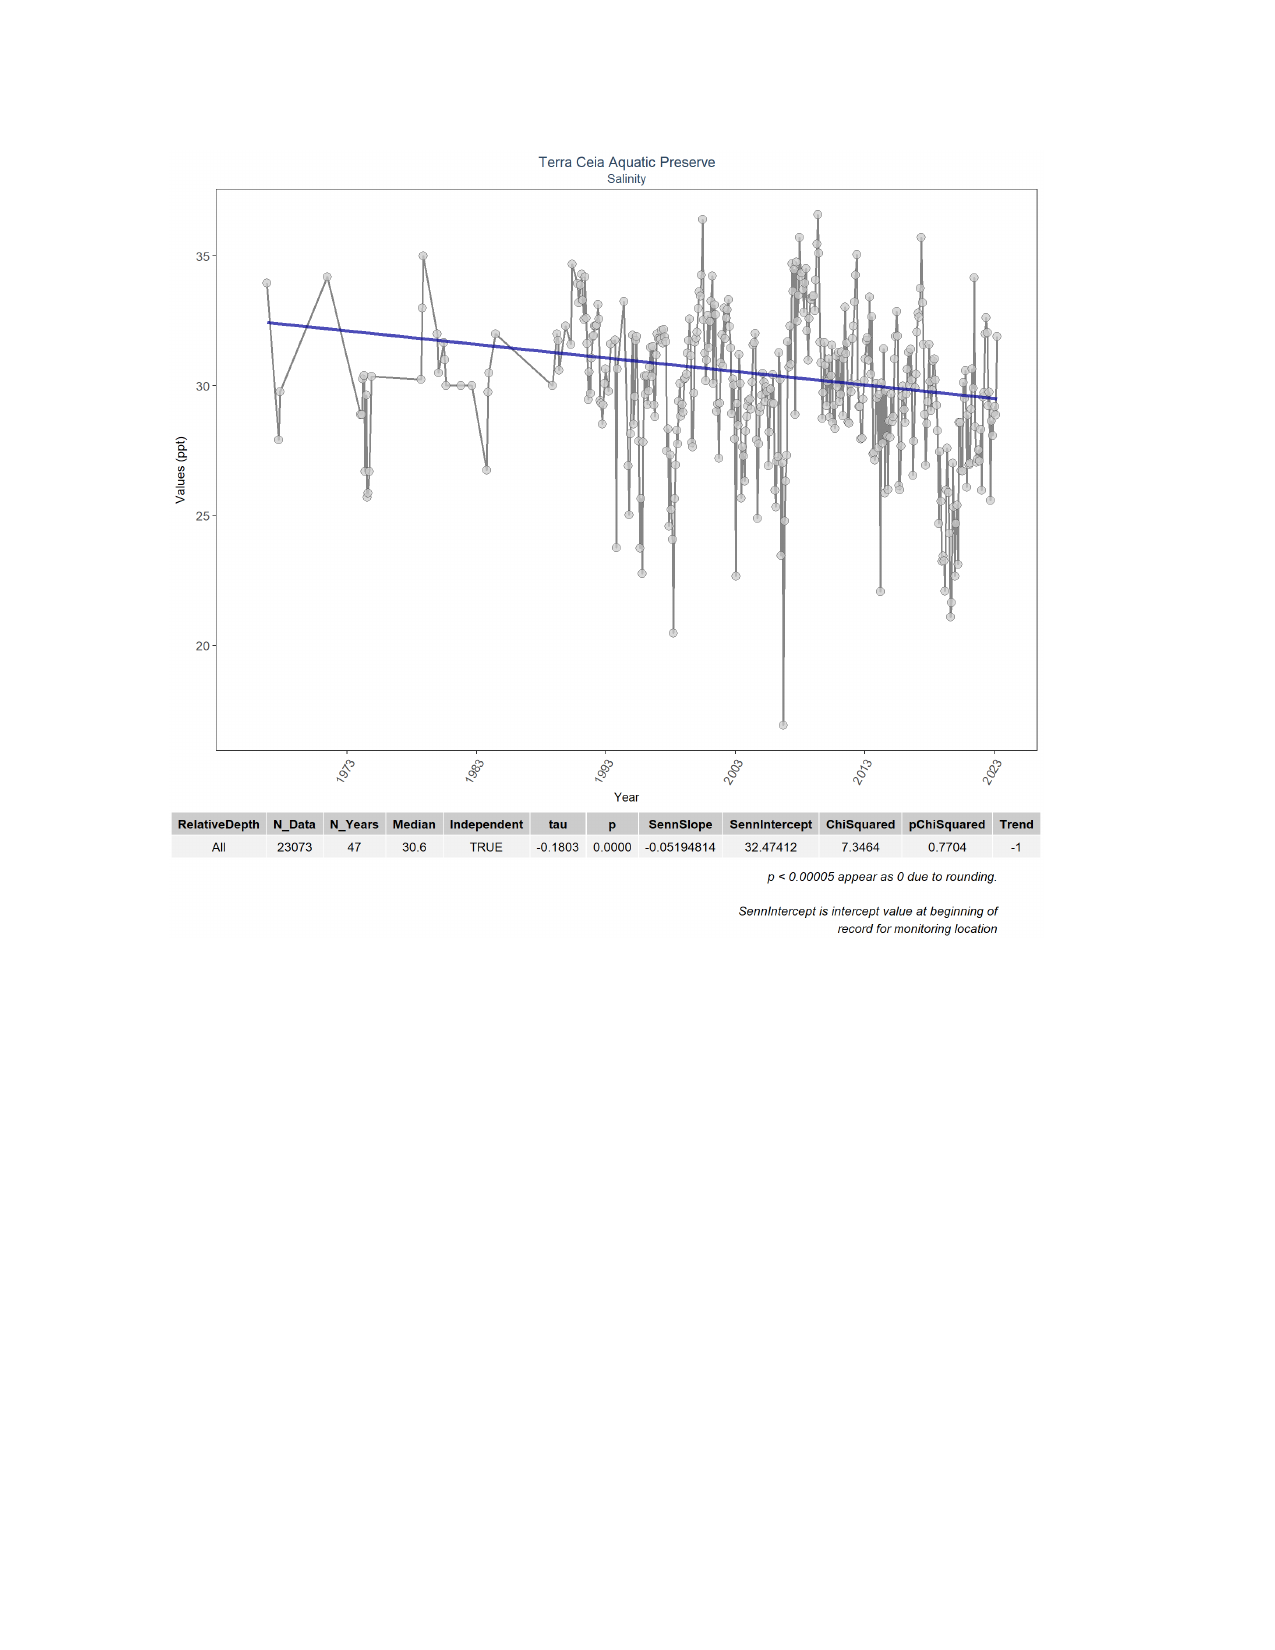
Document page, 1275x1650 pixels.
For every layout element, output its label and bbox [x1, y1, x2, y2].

picture [168, 150, 1044, 938]
